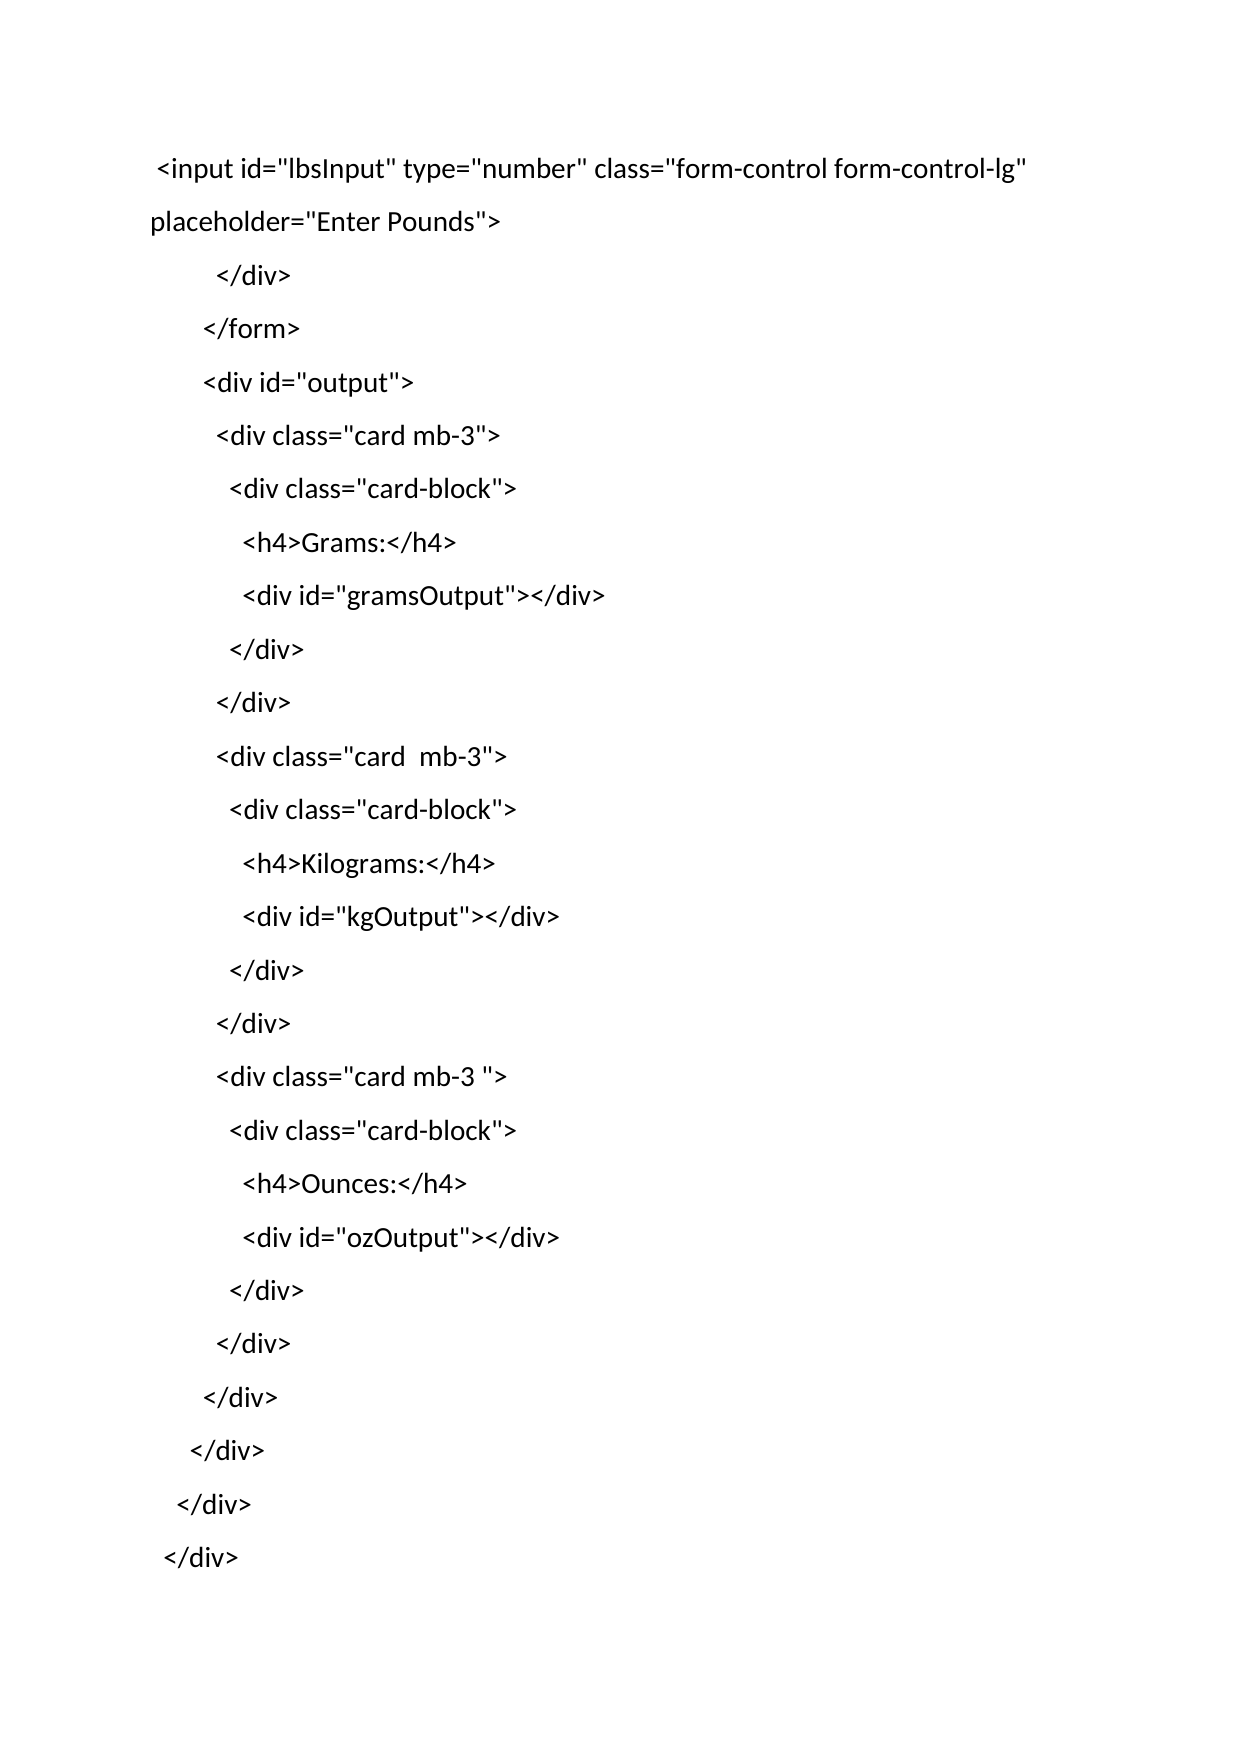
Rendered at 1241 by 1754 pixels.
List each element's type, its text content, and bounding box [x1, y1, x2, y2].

text <div id="ozOutput"></div> [150, 1219, 1090, 1254]
text </div> [150, 631, 1090, 667]
text <h4>Ounces:</h4> [150, 1165, 1090, 1201]
text <div class="card mb-3"> [150, 738, 1090, 773]
text </div> [150, 1539, 1090, 1575]
text </div> [150, 1379, 1090, 1415]
text </div> [150, 1486, 1090, 1522]
text </div> [150, 1005, 1090, 1041]
text <div class="card-block"> [150, 471, 1090, 506]
text <div id="kgOutput"></div> [150, 898, 1090, 934]
text </form> [150, 310, 1090, 346]
text </div> [150, 952, 1090, 987]
text <div id="gramsOutput"></div> [150, 577, 1090, 613]
text <h4>Grams:</h4> [150, 524, 1090, 560]
text </div> [150, 257, 1090, 292]
text <div class="card mb-3"> [150, 417, 1090, 453]
text <div id="output"> [150, 364, 1090, 399]
text <div class="card-block"> [150, 1112, 1090, 1147]
text <div class="card-block"> [150, 791, 1090, 827]
text <h4>Kilograms:</h4> [150, 845, 1090, 880]
text </div> [150, 1432, 1090, 1468]
text </div> [150, 684, 1090, 720]
text <div class="card mb-3 "> [150, 1058, 1090, 1094]
text </div> [150, 1272, 1090, 1308]
text <input id="lbsInput" type="number" class="form-control form-control-lg" placeholder="Enter Pounds"> [150, 150, 1090, 239]
text </div> [150, 1326, 1090, 1361]
